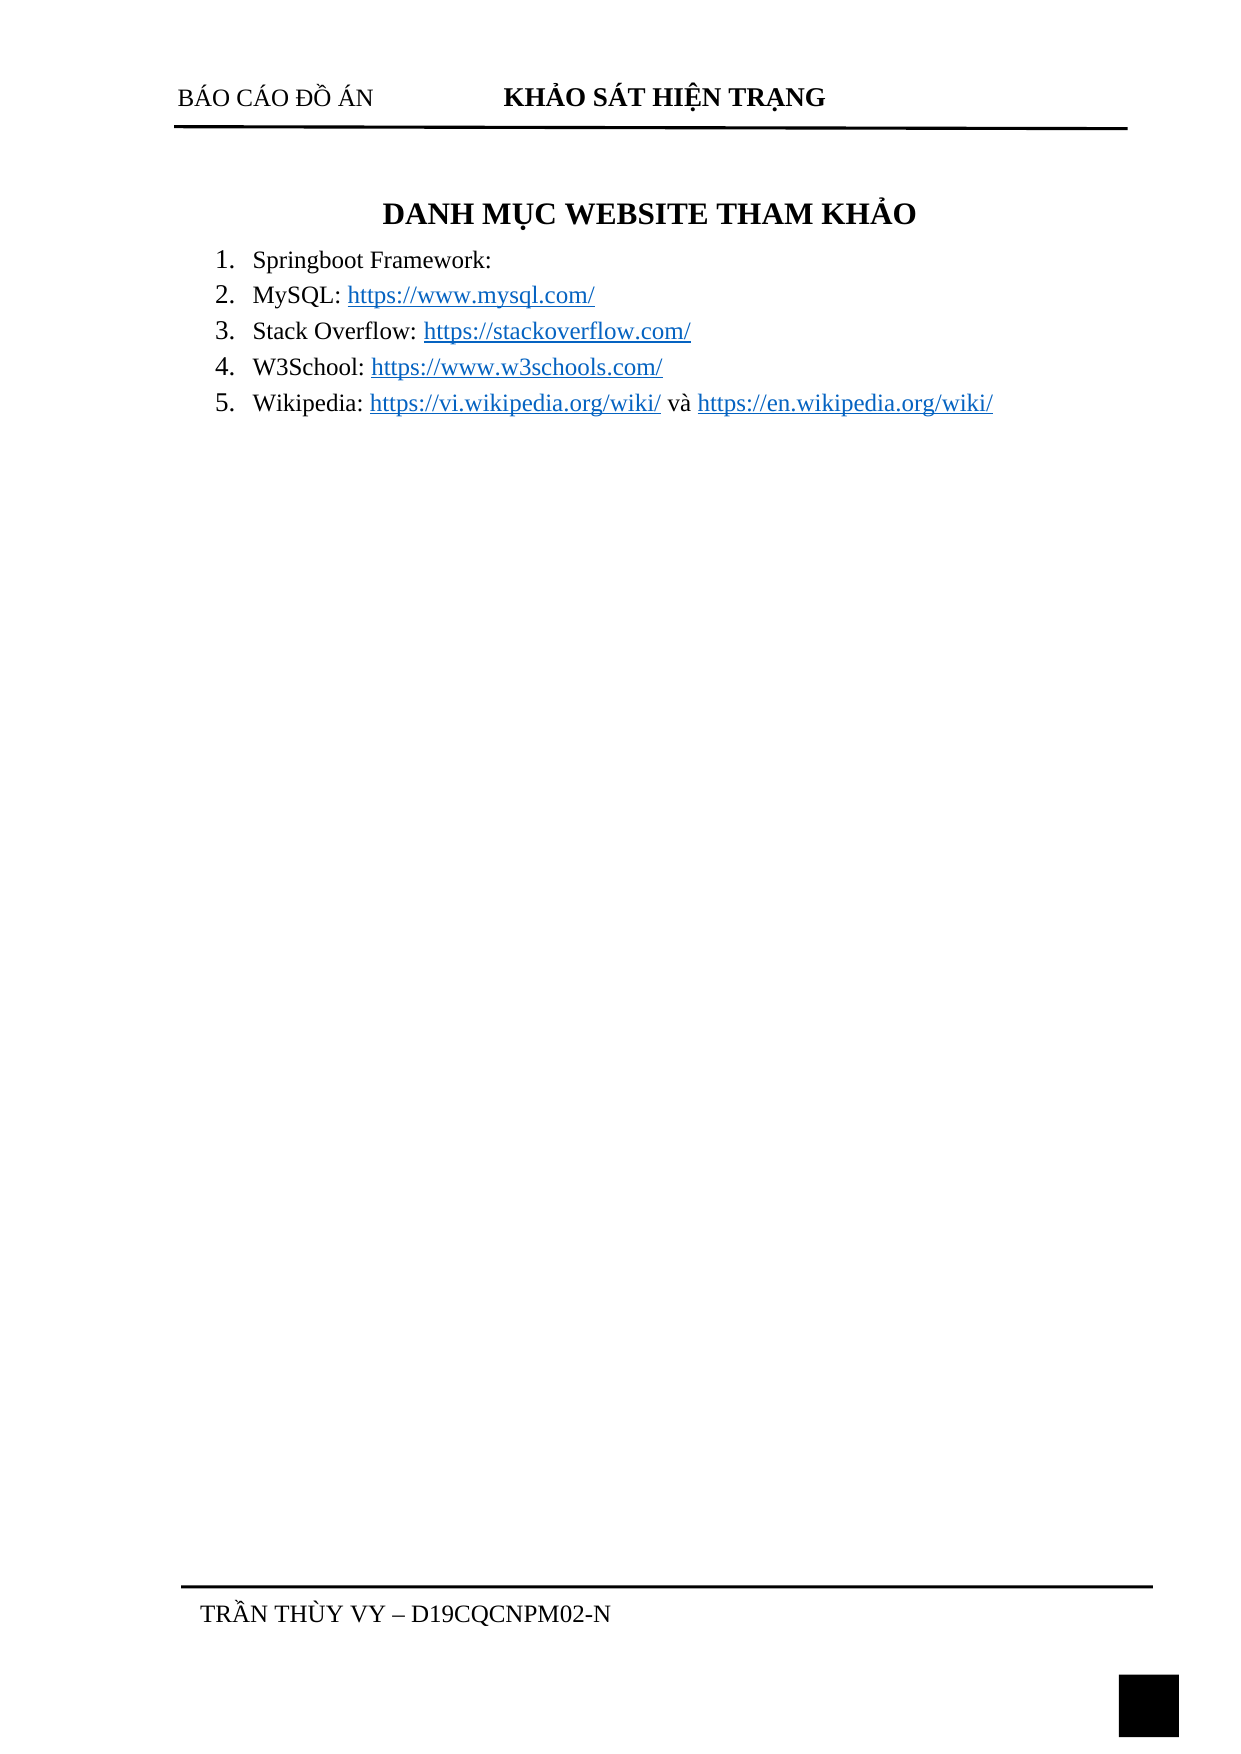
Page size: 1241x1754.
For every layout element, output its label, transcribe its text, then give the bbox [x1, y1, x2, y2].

list W3School: https://www.w3schools.com/ [215, 350, 1122, 381]
list MySQL: https://www.mysql.com/ [215, 278, 1122, 310]
list Stack Overflow: https://stackoverflow.com/ [215, 314, 1122, 345]
list Wikipedia: https://vi.wikipedia.org/wiki/ và https://en.wikipedia.org/wiki/ [215, 386, 1122, 417]
subtitle DANH MỤC WEBSITE THAM KHẢO [177, 195, 1122, 231]
list Springboot Framework: [215, 243, 1122, 274]
